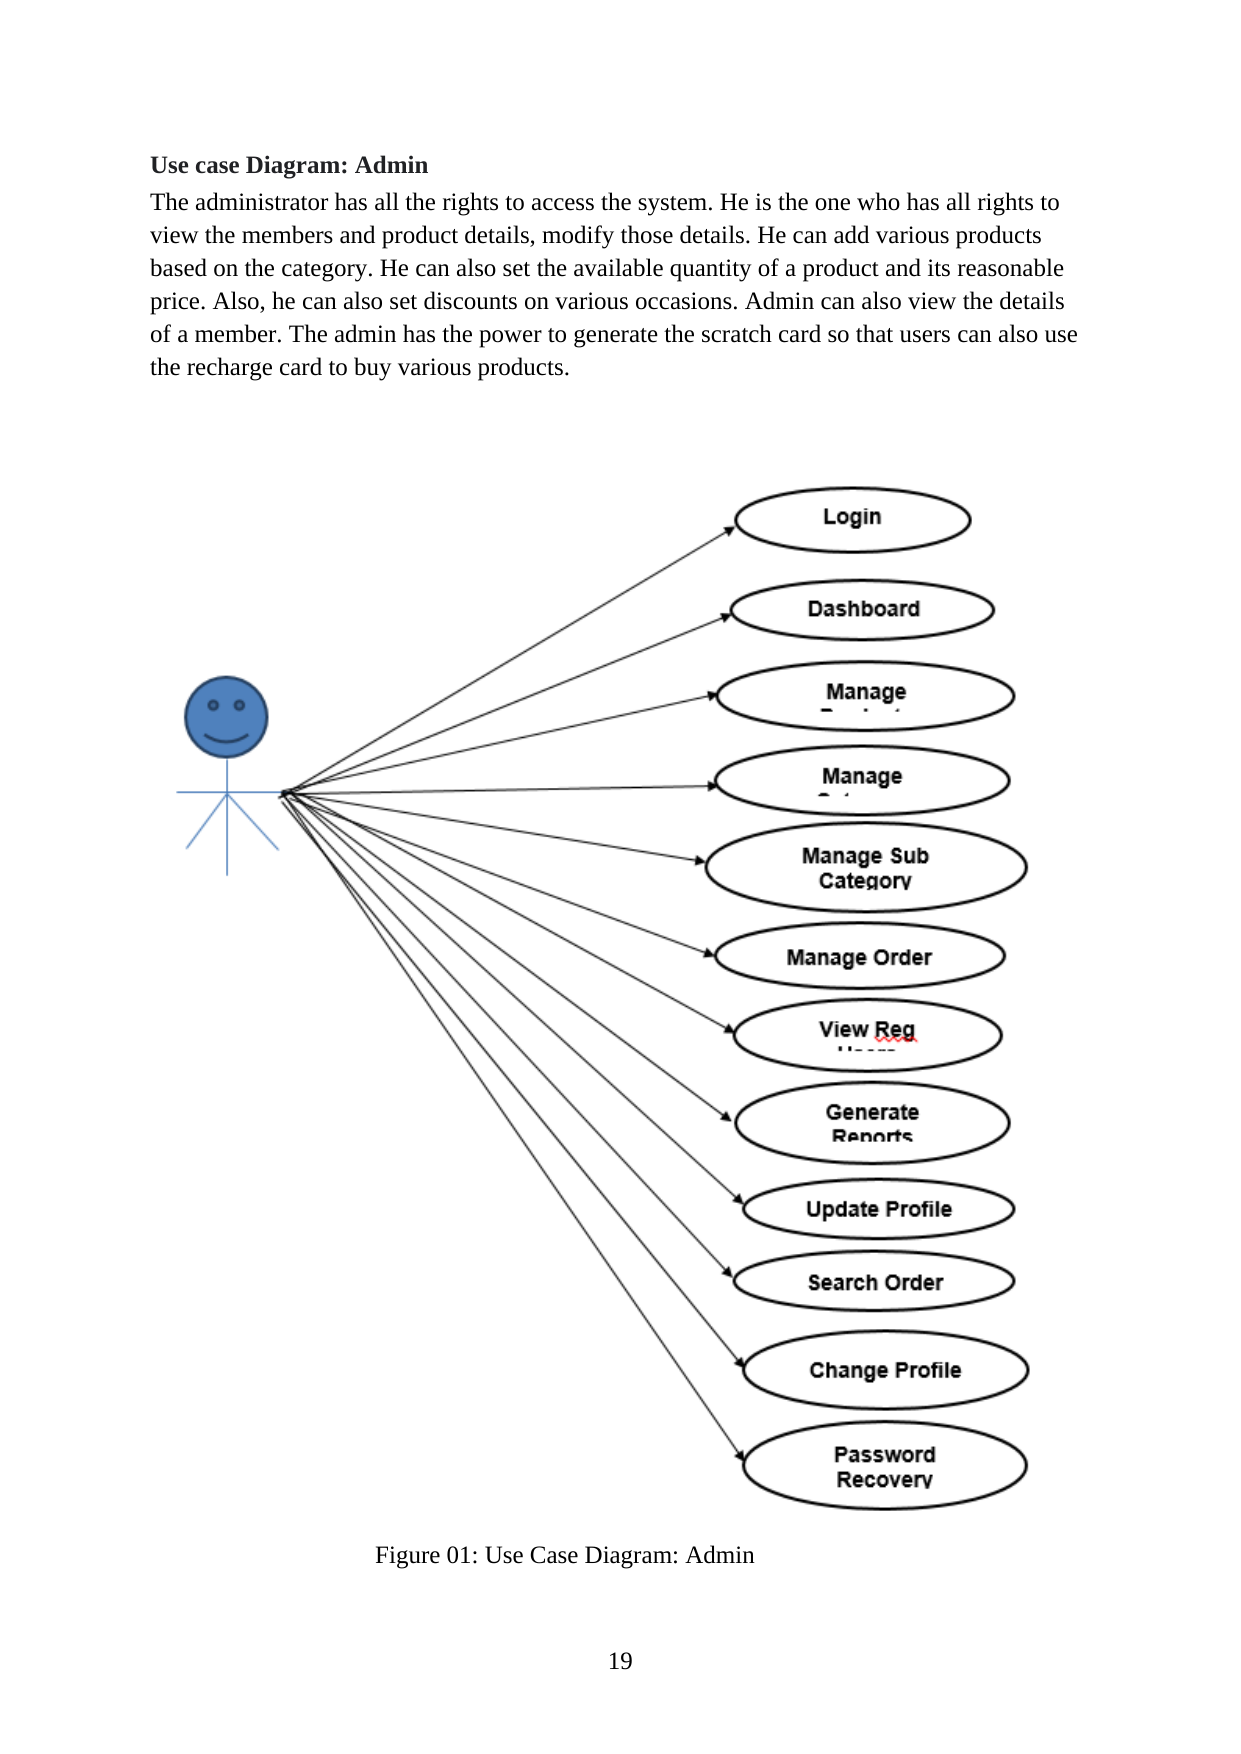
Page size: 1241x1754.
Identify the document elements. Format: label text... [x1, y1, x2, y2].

picture [150, 418, 1047, 1536]
text Figure 01: Use Case Diagram: Admin [150, 1540, 1090, 1568]
subtitle Use case Diagram: Admin [150, 150, 1090, 179]
text The administrator has all the rights to access the system. He is the one who has all rights to view the members and product details, modify those details. He can add various products based on the category. He can also set the available quantity of a product and its reasonable price. Also, he can also set discounts on various occasions. Admin can also view the details of a member. The admin has the power to generate the scratch card so that users can also use the recharge card to buy various products. [150, 187, 1090, 381]
